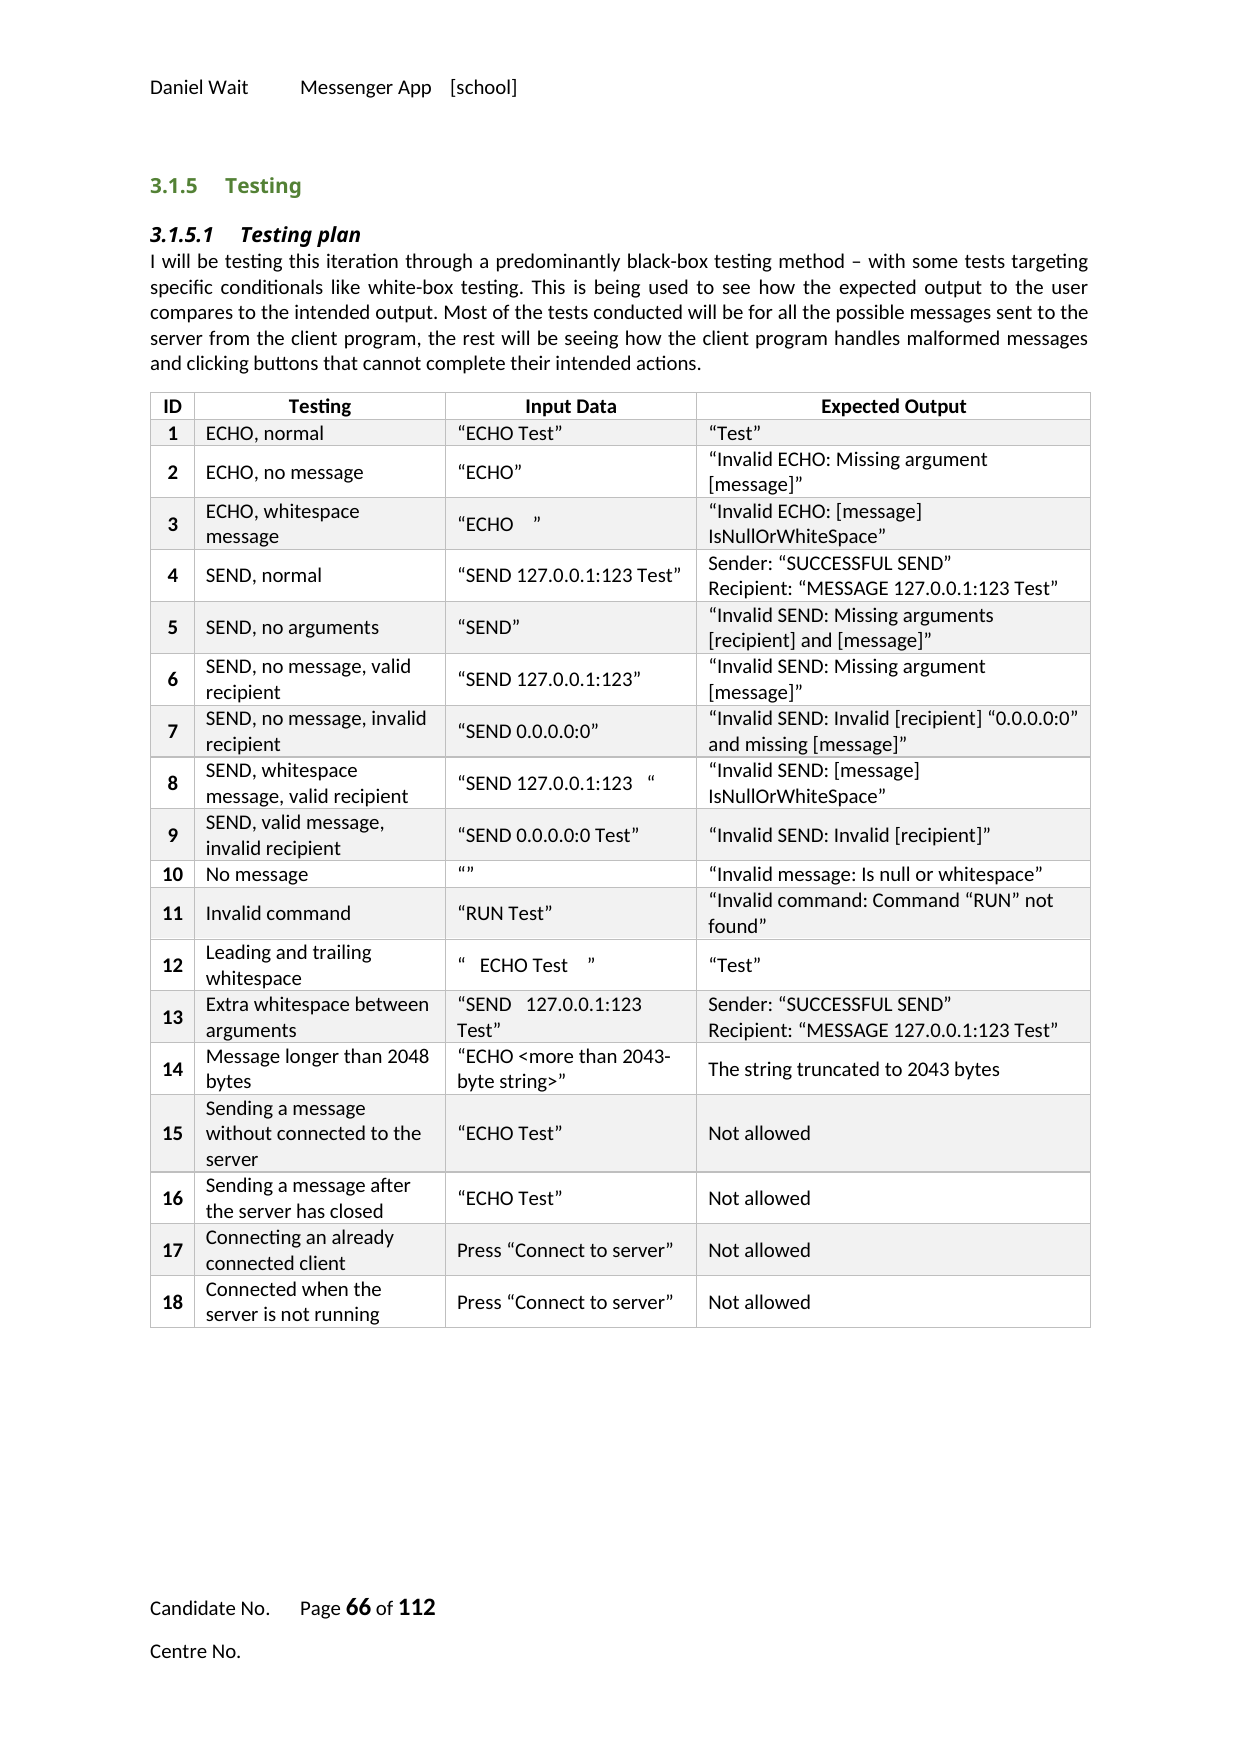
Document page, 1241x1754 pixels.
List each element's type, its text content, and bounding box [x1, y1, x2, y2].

table_cell Sender: “SUCCESSFUL SEND” Recipient: “MESSAGE 127.0.0.1:123 Test” [697, 550, 1090, 601]
table_cell ECHO, whitespace message [195, 498, 445, 549]
table_cell Not allowed [697, 1276, 1090, 1327]
table_cell The string truncated to 2043 bytes [697, 1043, 1090, 1094]
table_cell “SEND 0.0.0.0:0” [446, 706, 696, 756]
table_cell 13 [151, 991, 194, 1042]
table_cell Not allowed [697, 1173, 1090, 1223]
table_cell “Invalid SEND: Invalid [recipient]” [697, 809, 1090, 860]
table_cell “SEND 127.0.0.1:123 Test” [446, 991, 696, 1042]
table_cell “SEND 127.0.0.1:123 Test” [446, 550, 696, 601]
table_cell 15 [151, 1095, 194, 1171]
subtitle Testing [150, 171, 1090, 199]
table_header Testing [195, 393, 445, 419]
table_cell Sending a message without connected to the server [195, 1095, 445, 1171]
table_cell ECHO, no message [195, 446, 445, 497]
table_cell “ECHO Test” [446, 420, 696, 445]
table_cell Not allowed [697, 1224, 1090, 1275]
table_cell 5 [151, 602, 194, 653]
table_cell SEND, whitespace message, valid recipient [195, 758, 445, 808]
table_cell Leading and trailing whitespace [195, 940, 445, 990]
table_cell “ECHO” [446, 446, 696, 497]
table_cell 6 [151, 654, 194, 704]
table_cell ECHO, normal [195, 420, 445, 445]
table_cell 18 [151, 1276, 194, 1327]
table_cell “Invalid ECHO: [message] IsNullOrWhiteSpace” [697, 498, 1090, 549]
table_cell 4 [151, 550, 194, 601]
table_cell Extra whitespace between arguments [195, 991, 445, 1042]
table_cell “ ECHO Test ” [446, 940, 696, 990]
table_cell 12 [151, 940, 194, 990]
table_cell “Invalid ECHO: Missing argument [message]” [697, 446, 1090, 497]
table_header Expected Output [697, 393, 1090, 419]
table_cell 3 [151, 498, 194, 549]
table_cell Not allowed [697, 1095, 1090, 1171]
table_cell 8 [151, 758, 194, 808]
table_cell 16 [151, 1173, 194, 1223]
table_cell “Invalid command: Command “RUN” not found” [697, 888, 1090, 938]
table_cell “RUN Test” [446, 888, 696, 938]
table_cell “Invalid message: Is null or whitespace” [697, 861, 1090, 887]
table_cell “ECHO <more than 2043-byte string>” [446, 1043, 696, 1094]
table_cell “ECHO ” [446, 498, 696, 549]
table_cell 14 [151, 1043, 194, 1094]
table_cell 7 [151, 706, 194, 756]
table_cell 9 [151, 809, 194, 860]
table_cell “Test” [697, 420, 1090, 445]
table_cell SEND, no message, valid recipient [195, 654, 445, 704]
table_cell 10 [151, 861, 194, 887]
table_cell “SEND 0.0.0.0:0 Test” [446, 809, 696, 860]
table_cell “” [446, 861, 696, 887]
table_cell Sender: “SUCCESSFUL SEND” Recipient: “MESSAGE 127.0.0.1:123 Test” [697, 991, 1090, 1042]
table_cell “SEND 127.0.0.1:123” [446, 654, 696, 704]
table_cell “Invalid SEND: Invalid [recipient] “0.0.0.0:0” and missing [message]” [697, 706, 1090, 756]
table_cell “ECHO Test” [446, 1173, 696, 1223]
table_cell No message [195, 861, 445, 887]
table_cell “Test” [697, 940, 1090, 990]
table_cell “SEND” [446, 602, 696, 653]
table_cell SEND, no message, invalid recipient [195, 706, 445, 756]
table_cell Message longer than 2048 bytes [195, 1043, 445, 1094]
table_cell Press “Connect to server” [446, 1276, 696, 1327]
table_cell “SEND 127.0.0.1:123 “ [446, 758, 696, 808]
table_cell SEND, no arguments [195, 602, 445, 653]
table_cell 11 [151, 888, 194, 938]
table_cell Sending a message after the server has closed [195, 1173, 445, 1223]
table_cell “Invalid SEND: Missing argument [message]” [697, 654, 1090, 704]
table_cell 17 [151, 1224, 194, 1275]
table_cell SEND, normal [195, 550, 445, 601]
table_cell SEND, valid message, invalid recipient [195, 809, 445, 860]
table_header ID [151, 393, 194, 419]
table_cell “ECHO Test” [446, 1095, 696, 1171]
table_cell Connecting an already connected client [195, 1224, 445, 1275]
table_header Input Data [446, 393, 696, 419]
table_cell 2 [151, 446, 194, 497]
table_cell “Invalid SEND: Missing arguments [recipient] and [message]” [697, 602, 1090, 653]
text I will be testing this iteration through a predominantly black-box testing method – with some tests targeting specific conditionals like white-box testing. This is being used to see how the expected output to the user compares to the intended output. Most of the tests conducted will be for all the possible messages sent to the server from the client program, the rest will be seeing how the client program handles malformed messages and clicking buttons that cannot complete their intended actions. [150, 248, 1090, 376]
table_cell Press “Connect to server” [446, 1224, 696, 1275]
table_cell “Invalid SEND: [message] IsNullOrWhiteSpace” [697, 758, 1090, 808]
table_cell Connected when the server is not running [195, 1276, 445, 1327]
table_cell Invalid command [195, 888, 445, 938]
table_cell 1 [151, 420, 194, 445]
subtitle Testing plan [150, 220, 1090, 248]
